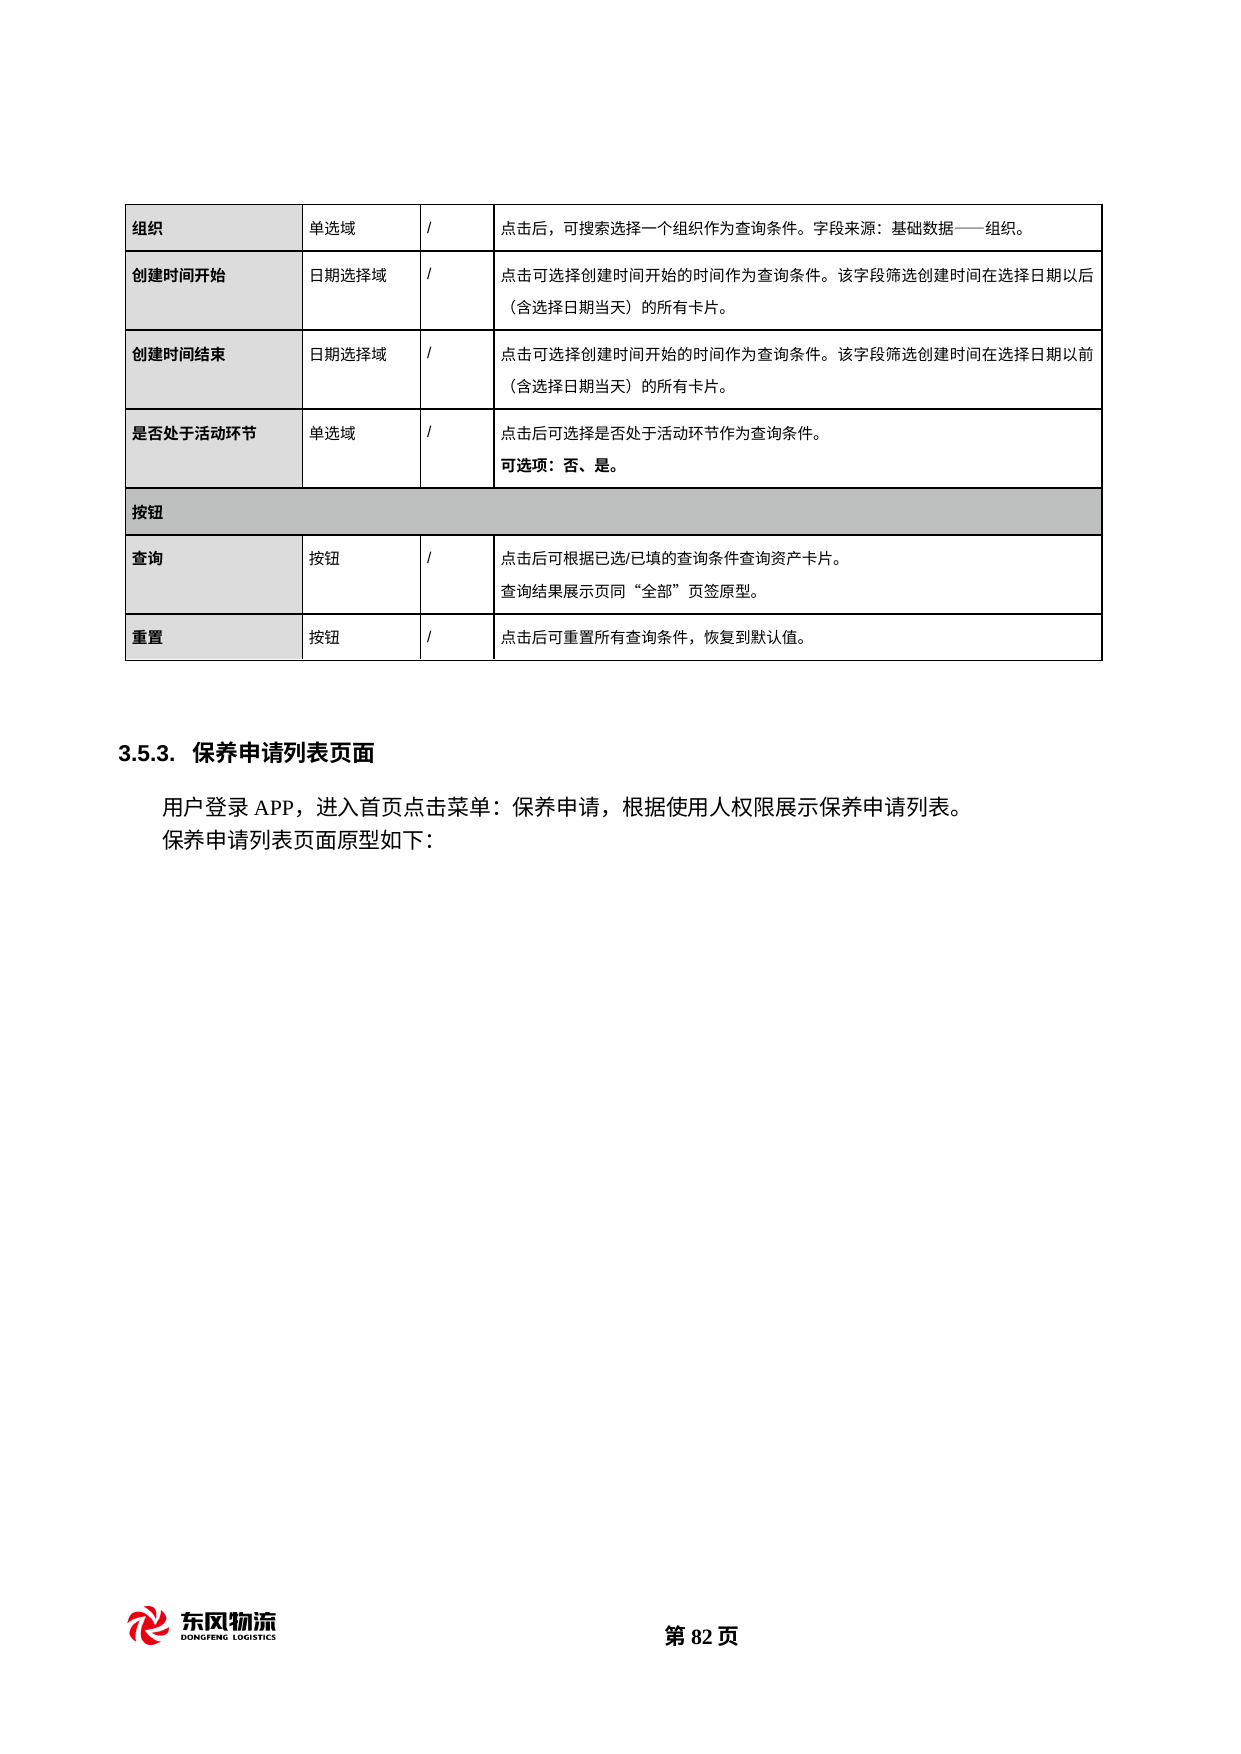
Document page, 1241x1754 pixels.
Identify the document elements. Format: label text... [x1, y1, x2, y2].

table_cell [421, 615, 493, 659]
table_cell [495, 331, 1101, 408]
text 用户登录APP，进入首页点击菜单：保养申请，根据使用人权限展示保养申请列表。 [118, 790, 1122, 822]
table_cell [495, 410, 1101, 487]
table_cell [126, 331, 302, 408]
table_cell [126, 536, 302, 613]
subtitle 保养申请列表页面 [118, 718, 1122, 783]
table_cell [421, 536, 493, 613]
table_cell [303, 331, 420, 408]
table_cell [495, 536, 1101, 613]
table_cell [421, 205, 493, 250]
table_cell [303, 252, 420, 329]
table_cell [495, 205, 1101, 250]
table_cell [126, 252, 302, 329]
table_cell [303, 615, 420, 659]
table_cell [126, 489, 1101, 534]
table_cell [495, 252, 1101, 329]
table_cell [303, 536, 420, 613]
text 保养申请列表页面原型如下： [118, 822, 1122, 855]
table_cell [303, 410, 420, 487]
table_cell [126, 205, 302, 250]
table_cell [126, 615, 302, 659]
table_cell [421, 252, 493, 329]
picture [127, 1606, 276, 1645]
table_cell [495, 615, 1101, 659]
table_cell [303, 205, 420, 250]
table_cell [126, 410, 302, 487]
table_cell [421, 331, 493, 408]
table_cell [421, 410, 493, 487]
